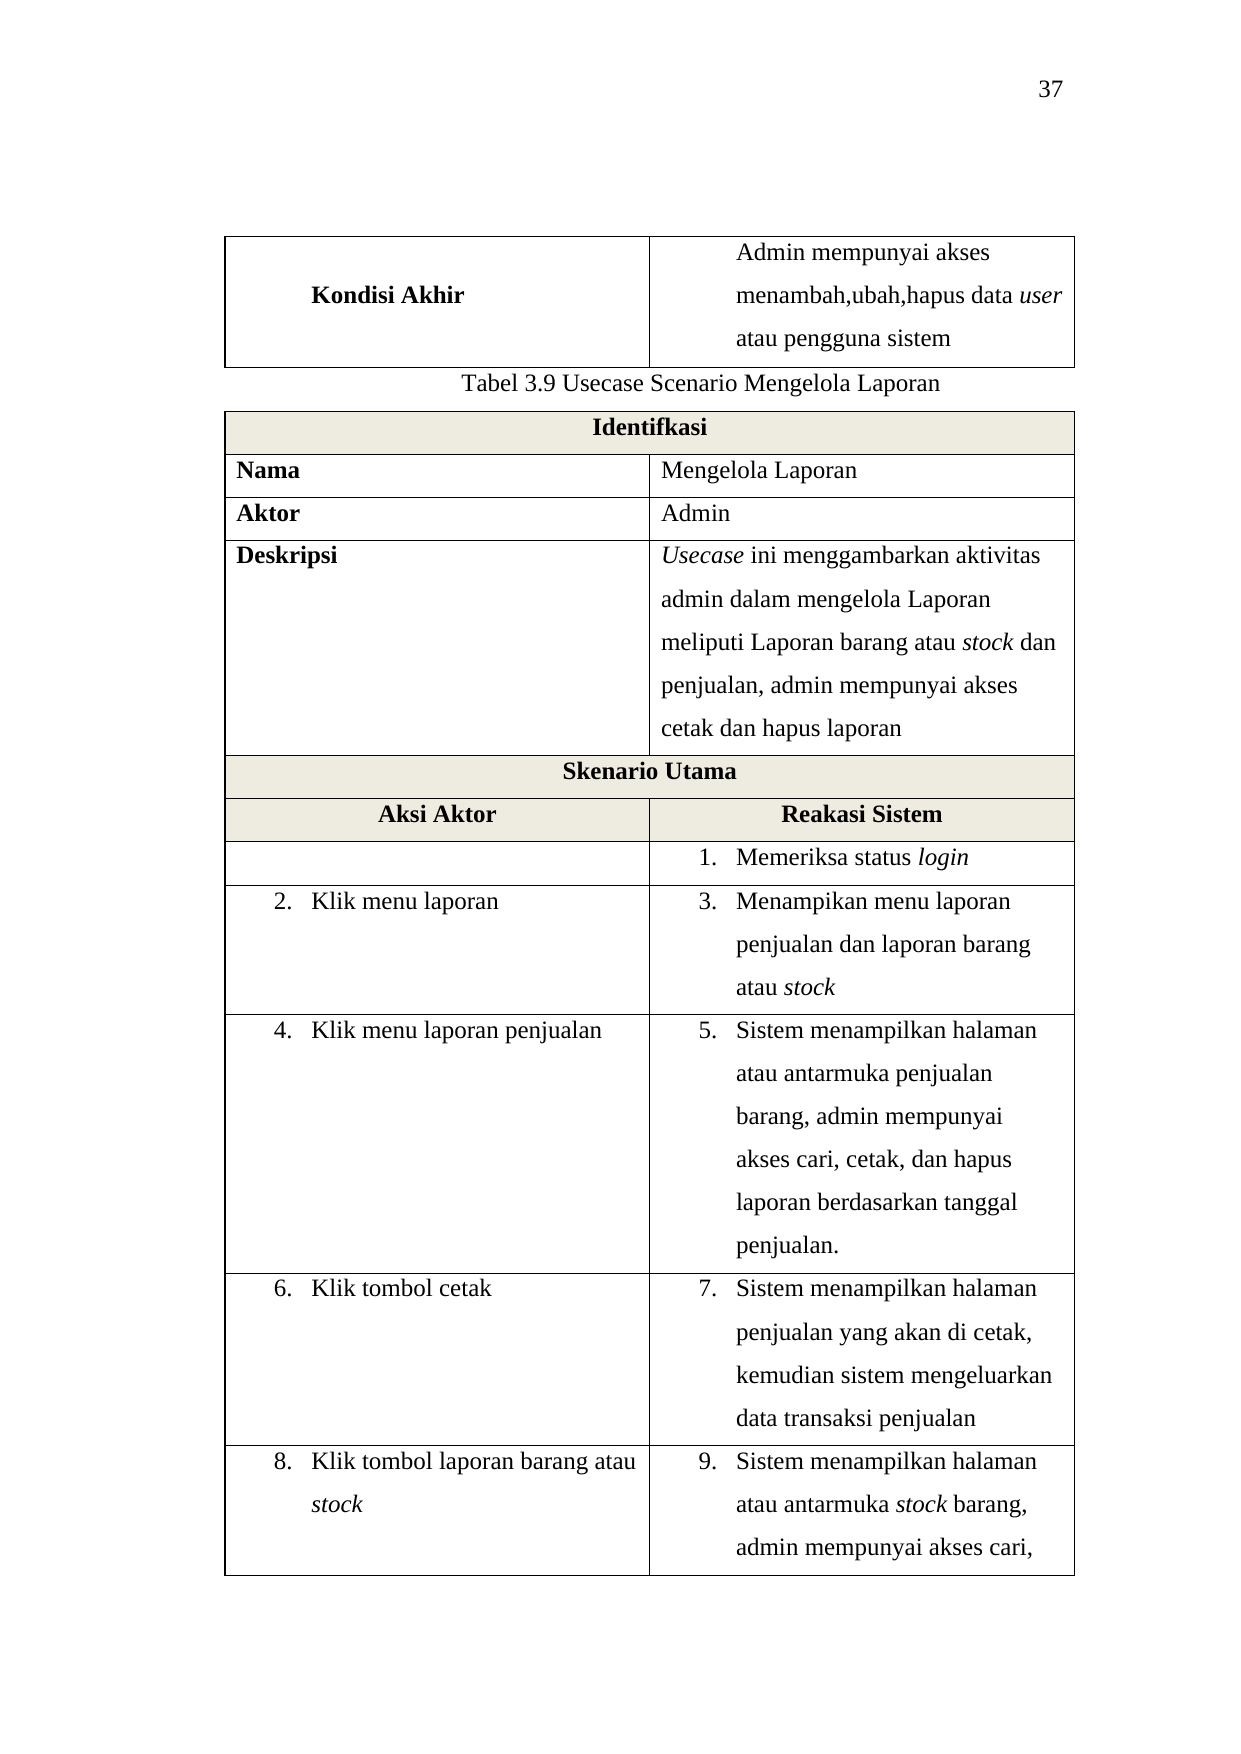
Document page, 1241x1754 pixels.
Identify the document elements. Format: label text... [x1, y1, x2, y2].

table_cell Sistem menampilkan halaman atau antarmuka penjualan barang, admin mempunyai akses cari, cetak, dan hapus laporan berdasarkan tanggal penjualan. [650, 1015, 1074, 1272]
table_cell Aksi Aktor [226, 799, 649, 841]
table_cell Admin mempunyai akses menambah,ubah,hapus data user atau pengguna sistem [650, 237, 1074, 367]
table_cell Klik tombol cetak [226, 1274, 649, 1445]
table_cell Mengelola Laporan [650, 455, 1074, 497]
table_cell [226, 842, 649, 885]
table_cell Admin [650, 498, 1074, 539]
table_cell Aktor [226, 498, 649, 539]
table_cell Usecase ini menggambarkan aktivitas admin dalam mengelola Laporan meliputi Laporan barang atau stock dan penjualan, admin mempunyai akses cetak dan hapus laporan [650, 541, 1074, 755]
table_cell Klik menu laporan [226, 886, 649, 1014]
table_cell Skenario Utama [226, 756, 1074, 798]
table_cell Memeriksa status login [650, 842, 1074, 885]
table_cell Kondisi Akhir [226, 237, 649, 367]
subtitle Tabel 3.9 Usecase Scenario Mengelola Laporan [461, 368, 1063, 396]
table_cell Menampikan menu laporan penjualan dan laporan barang atau stock [650, 886, 1074, 1014]
table_cell Deskripsi [226, 541, 649, 755]
table_cell Sistem menampilkan halaman penjualan yang akan di cetak, kemudian sistem mengeluarkan data transaksi penjualan [650, 1274, 1074, 1445]
table_cell Klik menu laporan penjualan [226, 1015, 649, 1272]
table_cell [650, 1446, 1074, 1575]
table_cell Reakasi Sistem [650, 799, 1074, 841]
table_cell Nama [226, 455, 649, 497]
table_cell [226, 1446, 649, 1575]
table_header Identifkasi [226, 412, 1074, 454]
